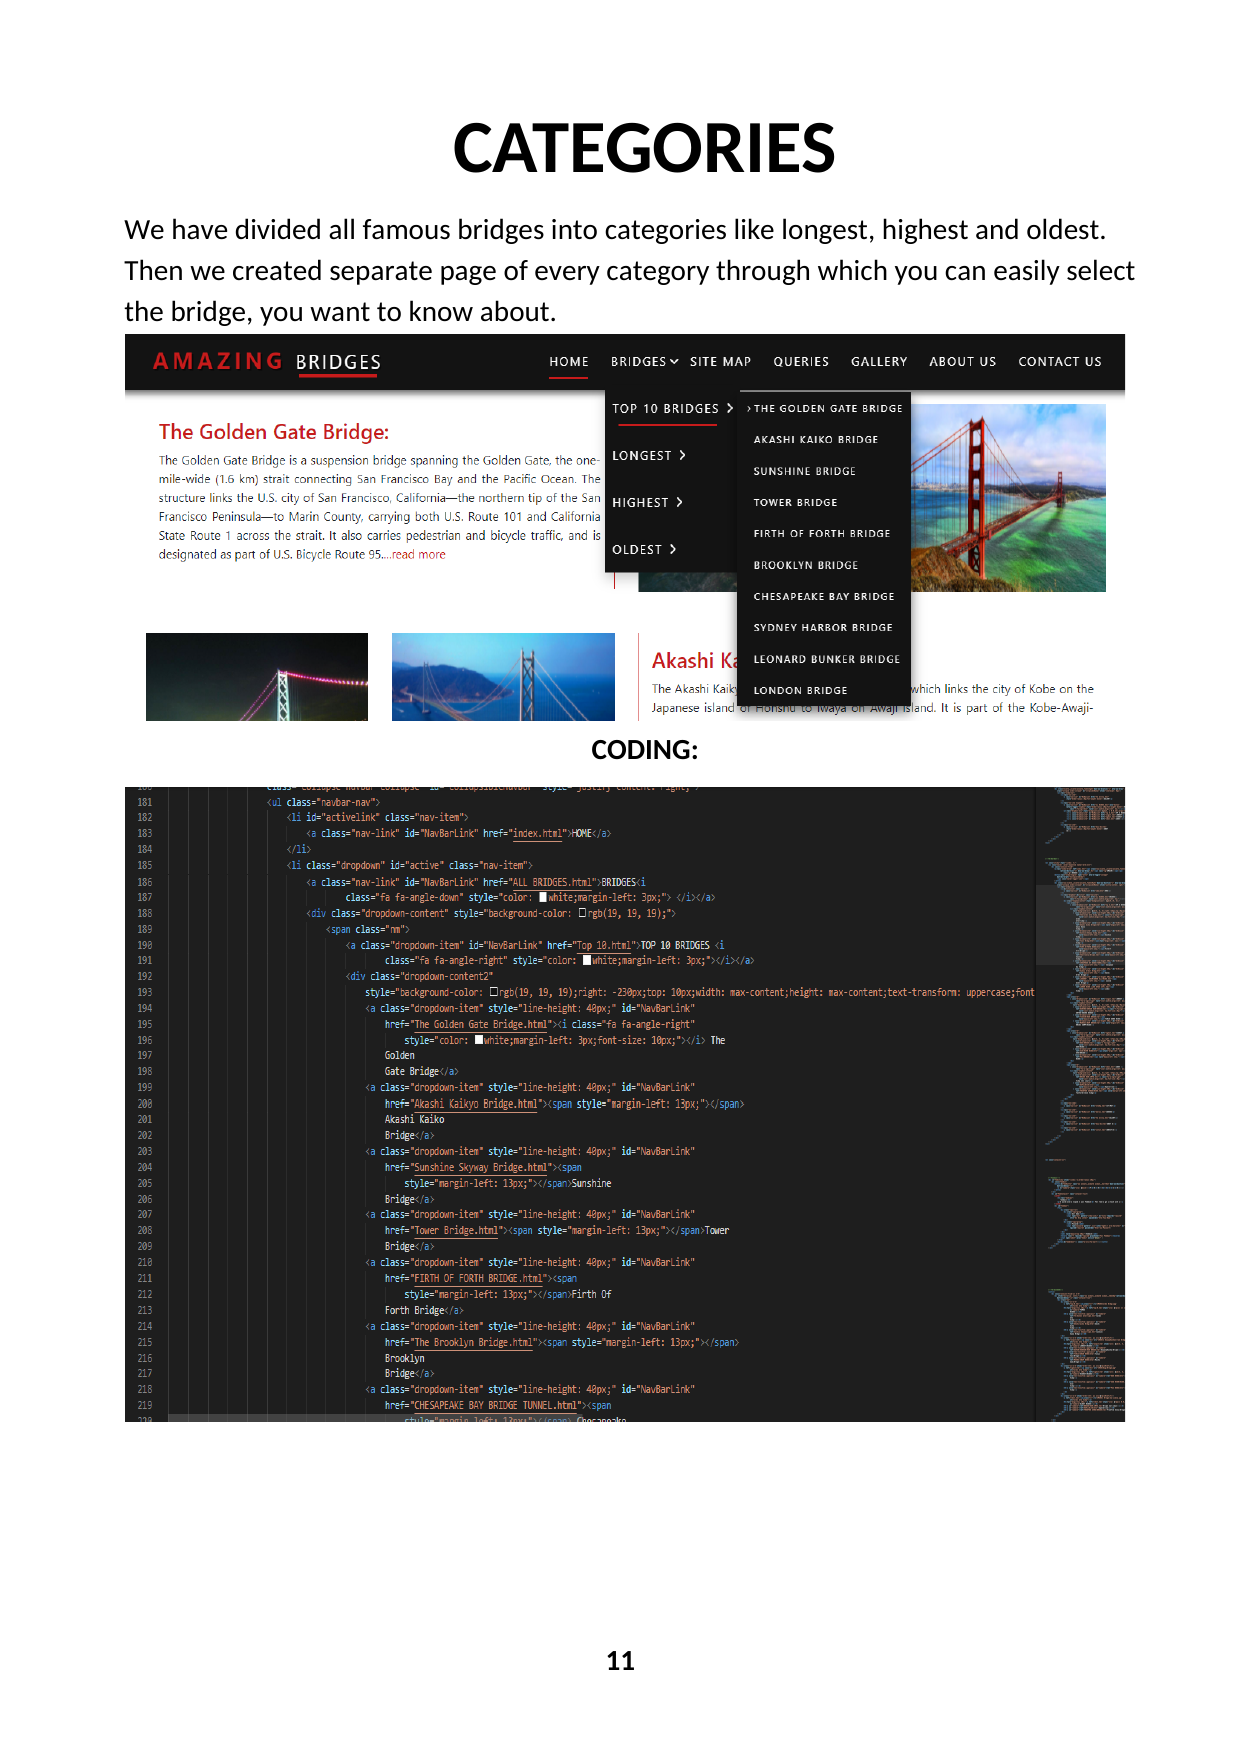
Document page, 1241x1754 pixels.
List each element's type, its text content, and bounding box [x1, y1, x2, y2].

picture [125, 787, 1126, 1422]
table_cell CATEGORIES We have divided all famous bridges into categories like longest, highest and oldest. Then we created separate page of every category through which you can easily select the bridge, you want to know about. CODING: [124, 75, 1166, 1473]
picture [125, 334, 1126, 721]
